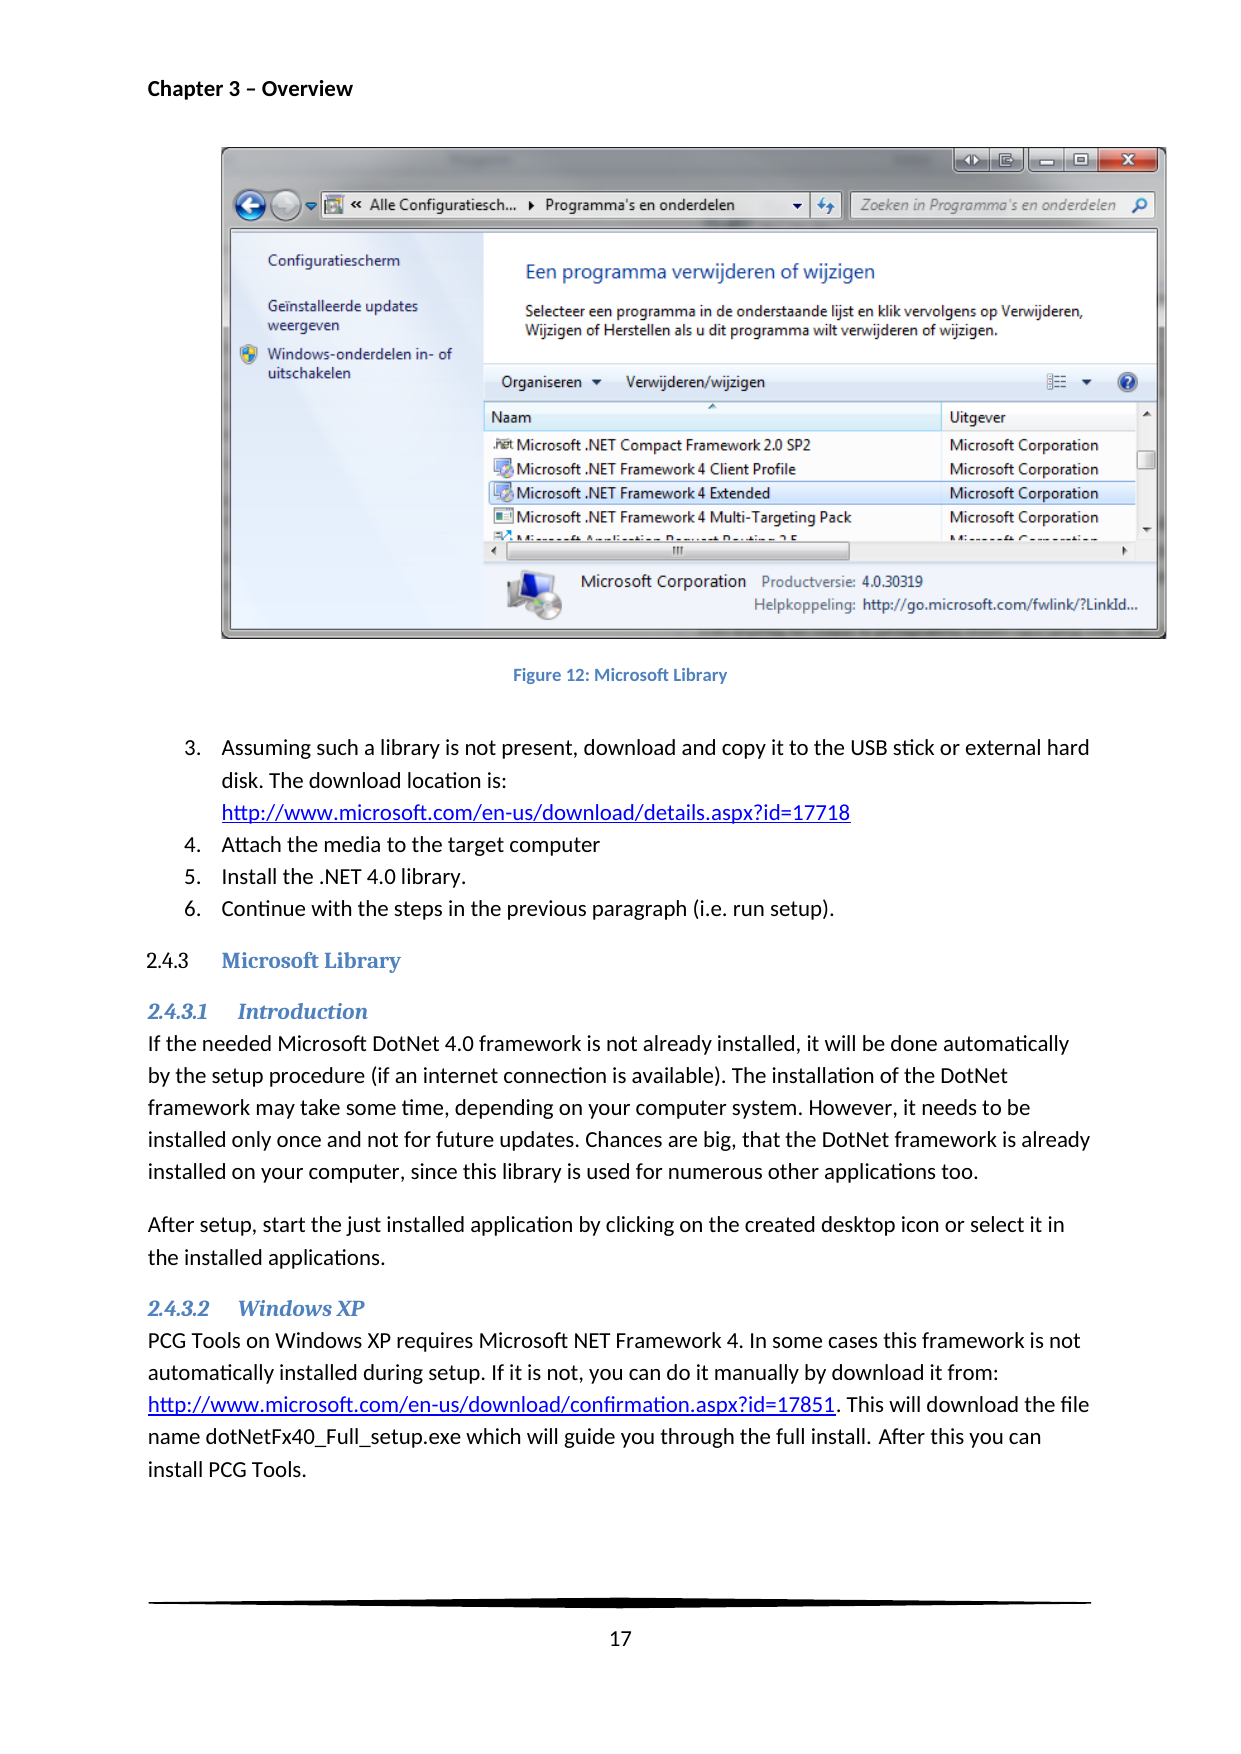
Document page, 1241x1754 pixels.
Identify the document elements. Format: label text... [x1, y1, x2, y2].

subtitle Microsoft Library [146, 947, 1093, 974]
list Install the .NET 4.0 library. [184, 862, 1093, 890]
text PCG Tools on Windows XP requires Microsoft NET Framework 4. In some cases this framework is not automatically installed during setup. If it is not, you can do it manually by download it from: http://www.microsoft.com/en-us/download/confirmation.aspx?id=17851. This will download the file name dotNetFx40_Full_setup.exe which will guide you through the full install. After this you can install PCG Tools. [148, 1326, 1093, 1483]
subtitle Introduction [148, 998, 1093, 1025]
list Attach the media to the target computer [184, 830, 1093, 858]
list Continue with the steps in the previous paragraph (i.e. run setup). [184, 894, 1093, 922]
list Assuming such a library is not present, download and copy it to the USB stick or external hard disk. The download location is: http://www.microsoft.com/en-us/download/details.aspx?id=17718 [184, 733, 1093, 826]
subtitle Windows XP [148, 1296, 1093, 1322]
picture [221, 147, 1167, 639]
text After setup, start the just installed application by clicking on the created desktop icon or select it in the installed applications. [148, 1211, 1093, 1271]
text If the needed Microsoft DotNet 4.0 framework is not already installed, it will be done automatically by the setup procedure (if an internet connection is available). The installation of the DotNet framework may take some time, depending on your computer system. However, it needs to be installed only once and not for future updates. Chances are big, that the DotNet framework is already installed on your computer, since this library is used for numerous other applications too. [148, 1029, 1093, 1186]
